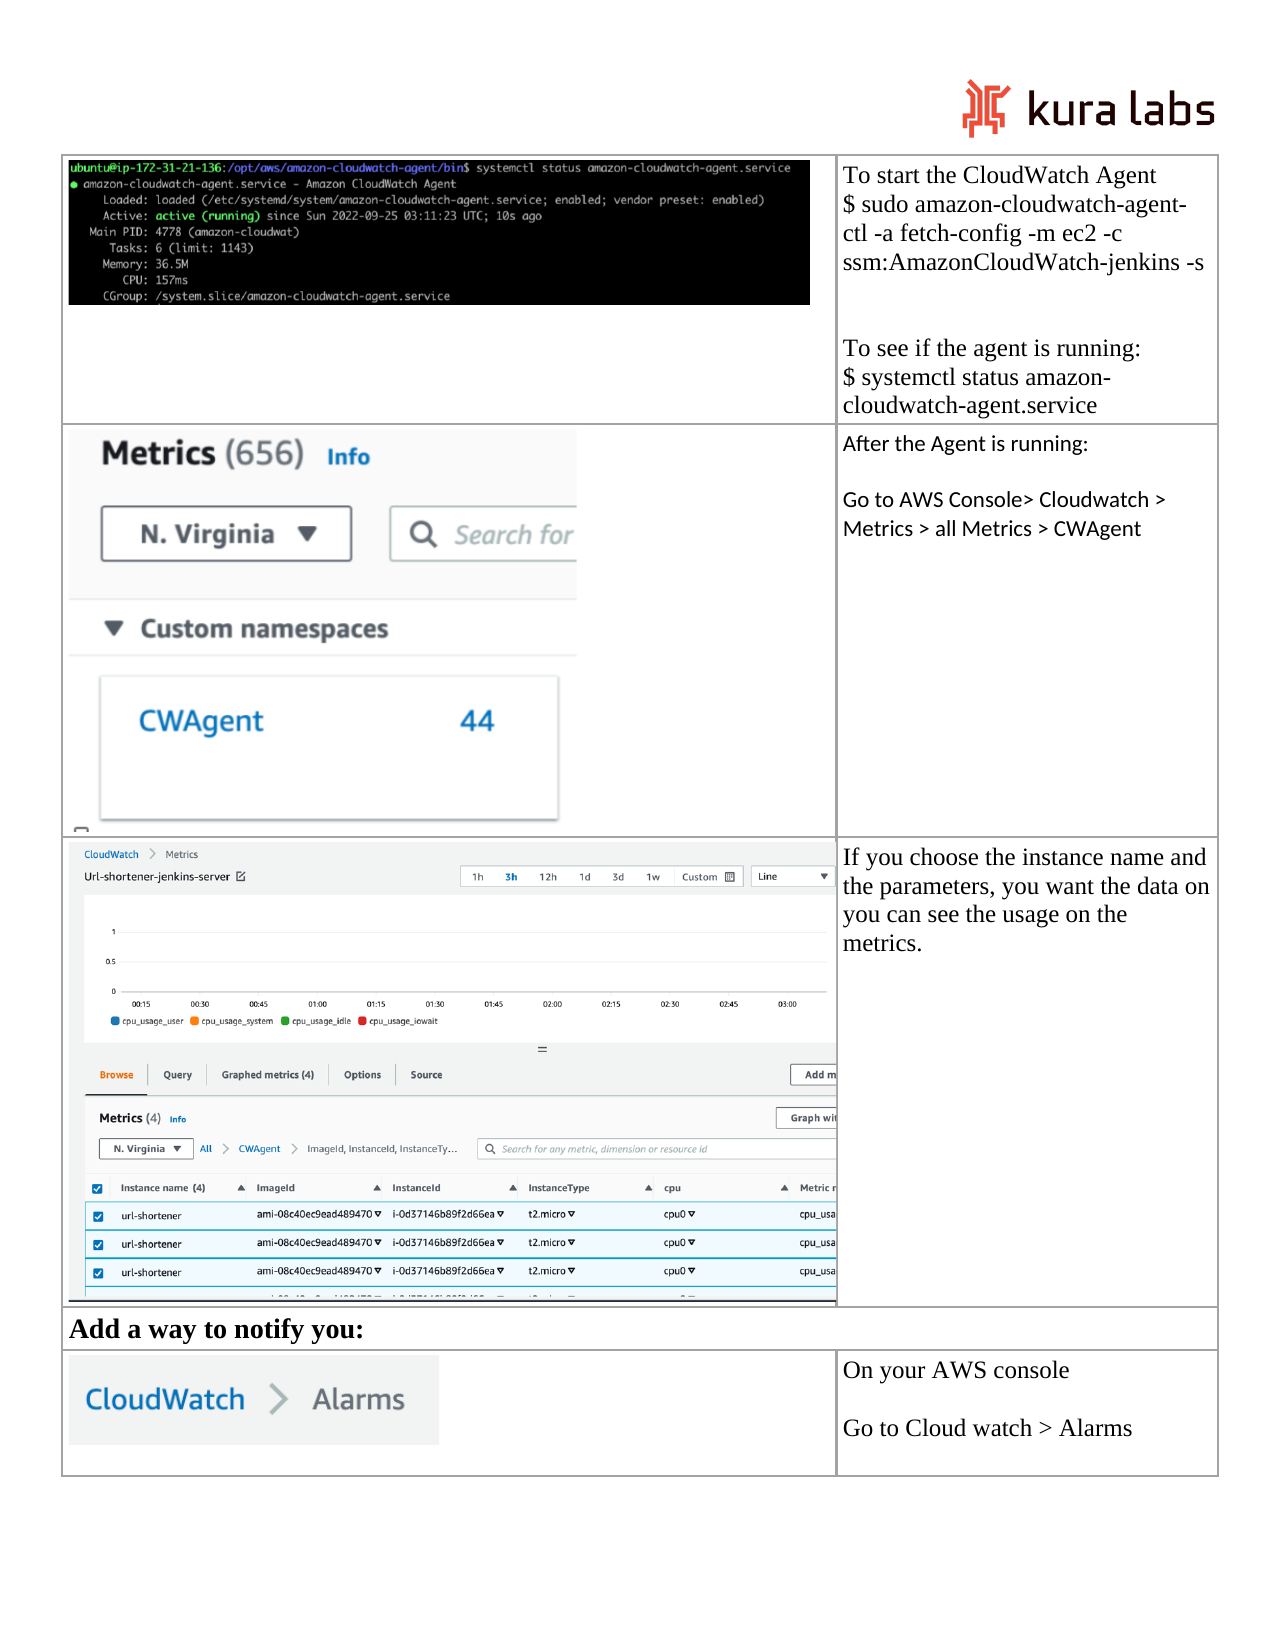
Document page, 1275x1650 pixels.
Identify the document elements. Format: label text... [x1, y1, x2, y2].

table_cell [63, 838, 835, 1306]
table_cell [63, 1351, 835, 1474]
table_cell If you choose the instance name and the parameters, you want the data on you can see the usage on the metrics. [838, 838, 1217, 1306]
table_cell [63, 156, 835, 423]
table_cell Add a way to notify you: [63, 1308, 1217, 1349]
picture [962, 75, 1219, 144]
table_cell After the Agent is running: Go to AWS Console> Cloudwatch > Metrics > all Metrics > CWAgent [838, 425, 1217, 836]
picture [68, 842, 837, 1302]
table_cell To start the CloudWatch Agent $ sudo amazon-cloudwatch-agent-ctl -a fetch-config -m ec2 -c ssm:AmazonCloudWatch-jenkins -s To see if the agent is running: $ systemctl status amazon-cloudwatch-agent.service [838, 156, 1217, 423]
picture [68, 429, 577, 832]
picture [68, 160, 810, 305]
table_cell On your AWS console Go to Cloud watch > Alarms Click on Create Alarm [838, 1351, 1217, 1474]
picture [68, 1355, 440, 1445]
table_cell [63, 425, 835, 836]
